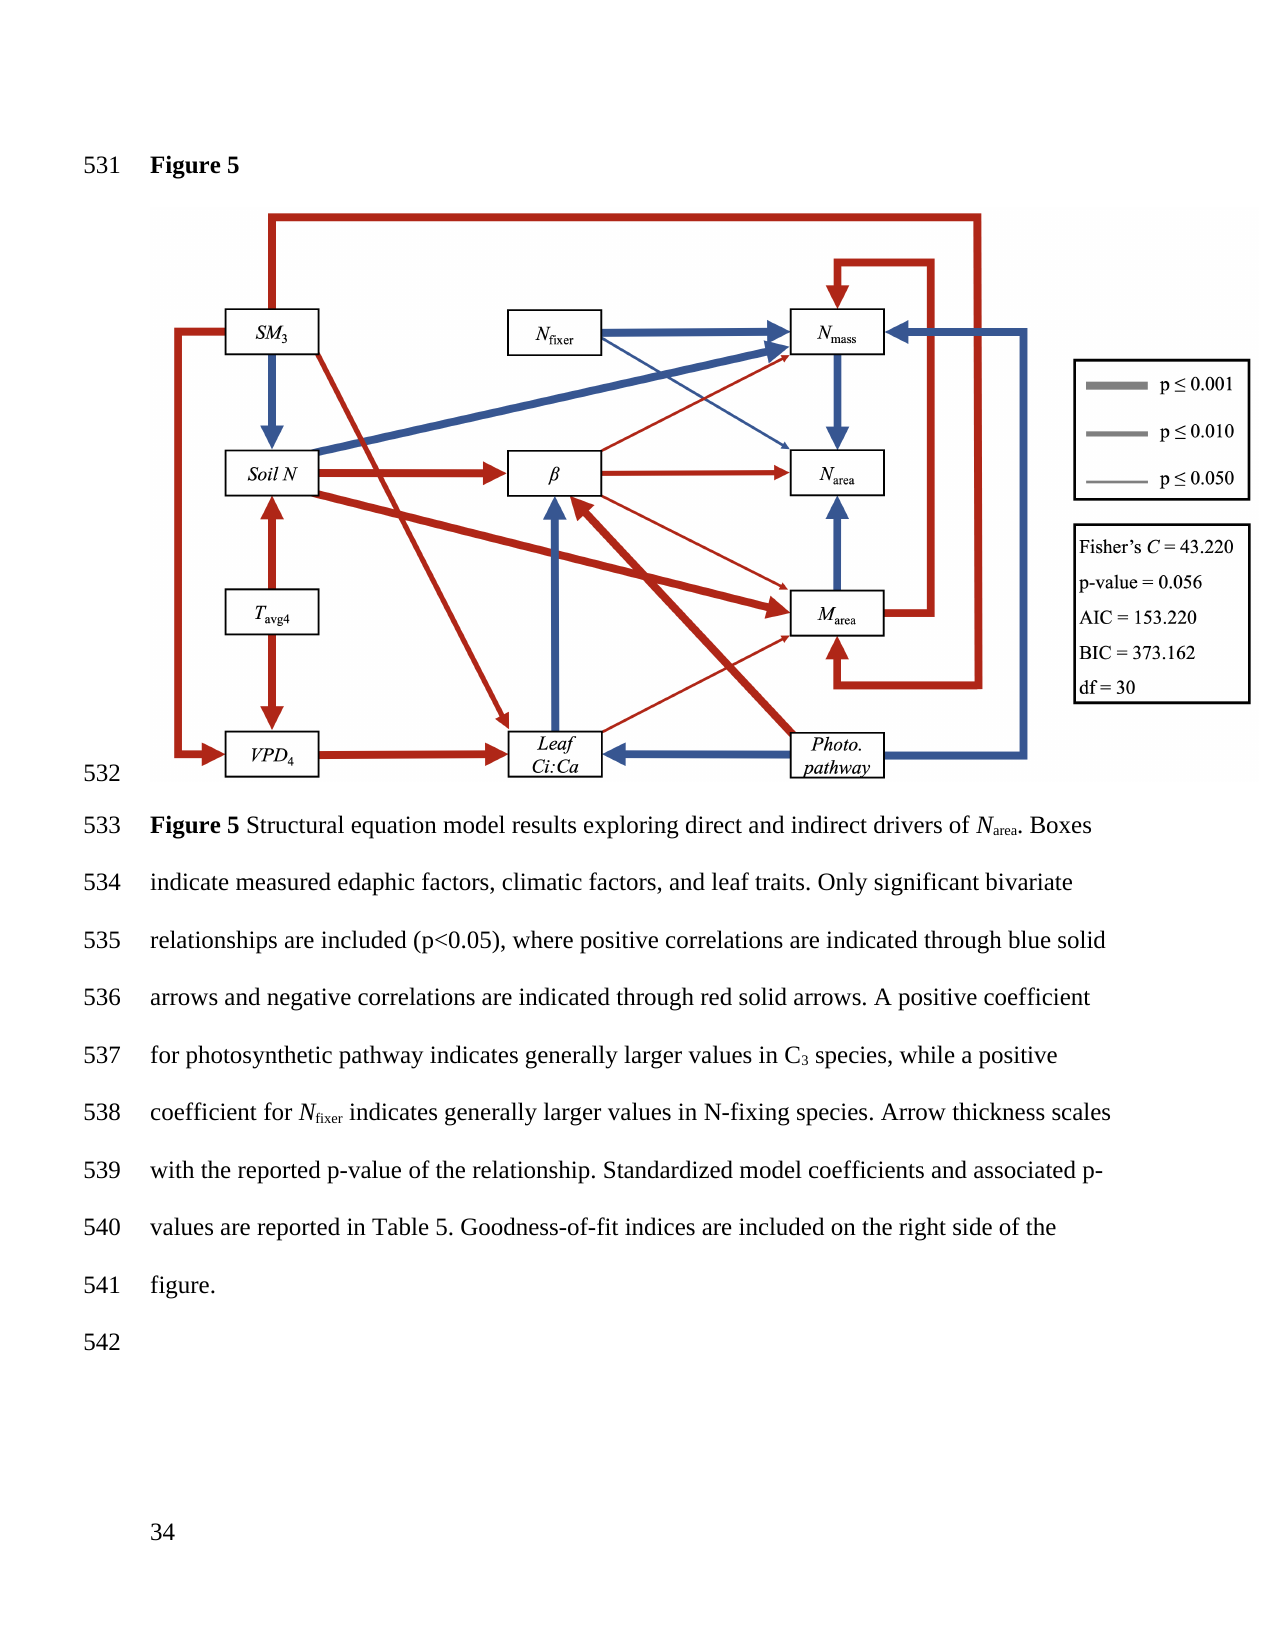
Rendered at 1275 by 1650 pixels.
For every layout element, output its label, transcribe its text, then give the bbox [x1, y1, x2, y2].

text Figure 5 Structural equation model results exploring direct and indirect drivers of Narea. Boxes indicate measured edaphic factors, climatic factors, and leaf traits. Only significant bivariate relationships are included (p<0.05), where positive correlations are indicated through blue solid arrows and negative correlations are indicated through red solid arrows. A positive coefficient for photosynthetic pathway indicates generally larger values in C3 species, while a positive coefficient for Nfixer indicates generally larger values in N-fixing species. Arrow thickness scales with the reported p-value of the relationship. Standardized model coefficients and associated p-values are reported in Table 5. Goodness-of-fit indices are included on the right side of the figure. [150, 810, 1125, 1299]
text Figure 5 [150, 150, 1125, 179]
picture [150, 207, 1259, 782]
